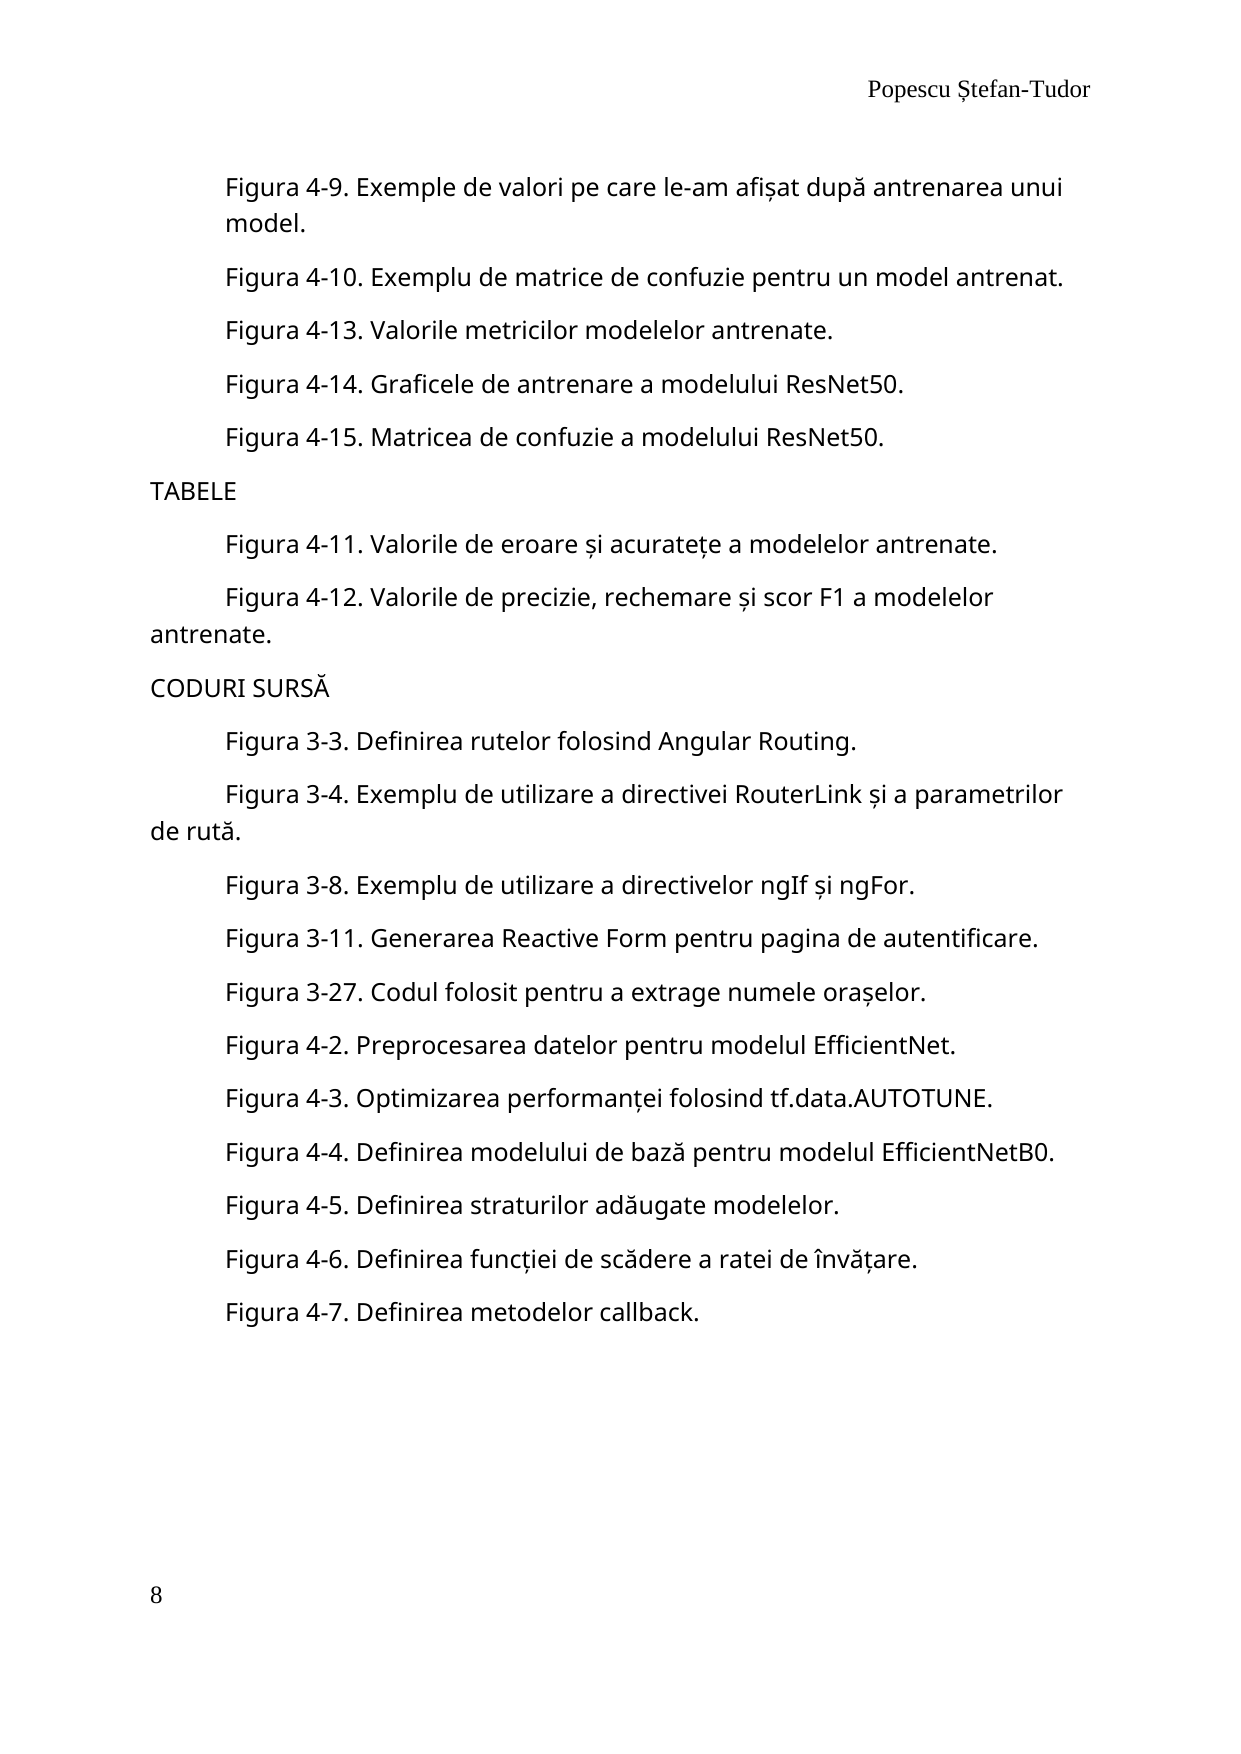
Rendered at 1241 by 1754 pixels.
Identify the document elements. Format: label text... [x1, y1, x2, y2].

text Figura 4-12. Valorile de precizie, rechemare și scor F1 a modelelor antrenate. [150, 580, 1090, 651]
text Figura 4-14. Graficele de antrenare a modelului ResNet50. [150, 366, 1090, 400]
text CODURI SURSĂ [150, 670, 1090, 704]
text Figura 4-7. Definirea metodelor callback. [150, 1295, 1090, 1329]
text Figura 4-15. Matricea de confuzie a modelului ResNet50. [150, 420, 1090, 454]
text TABELE [150, 473, 1090, 507]
text Figura 3-27. Codul folosit pentru a extrage numele orașelor. [150, 974, 1090, 1008]
text Figura 4-4. Definirea modelului de bază pentru modelul EfficientNetB0. [150, 1134, 1090, 1168]
text Figura 3-11. Generarea Reactive Form pentru pagina de autentificare. [150, 921, 1090, 955]
text Figura 4-6. Definirea funcției de scădere a ratei de învățare. [150, 1241, 1090, 1275]
text Figura 4-13. Valorile metricilor modelelor antrenate. [150, 313, 1090, 347]
text Figura 3-8. Exemplu de utilizare a directivelor ngIf și ngFor. [150, 867, 1090, 901]
text Figura 3-3. Definirea rutelor folosind Angular Routing. [150, 724, 1090, 758]
text Figura 3-4. Exemplu de utilizare a directivei RouterLink și a parametrilor de rută. [150, 777, 1090, 848]
text Figura 4-9. Exemple de valori pe care le-am afișat după antrenarea unui model. [150, 169, 1090, 240]
text Figura 4-5. Definirea straturilor adăugate modelelor. [150, 1188, 1090, 1222]
text Figura 4-11. Valorile de eroare și acuratețe a modelelor antrenate. [150, 527, 1090, 561]
text Figura 4-3. Optimizarea performanței folosind tf.data.AUTOTUNE. [150, 1081, 1090, 1115]
text Figura 4-10. Exemplu de matrice de confuzie pentru un model antrenat. [150, 259, 1090, 293]
text Figura 4-2. Preprocesarea datelor pentru modelul EfficientNet. [150, 1028, 1090, 1062]
